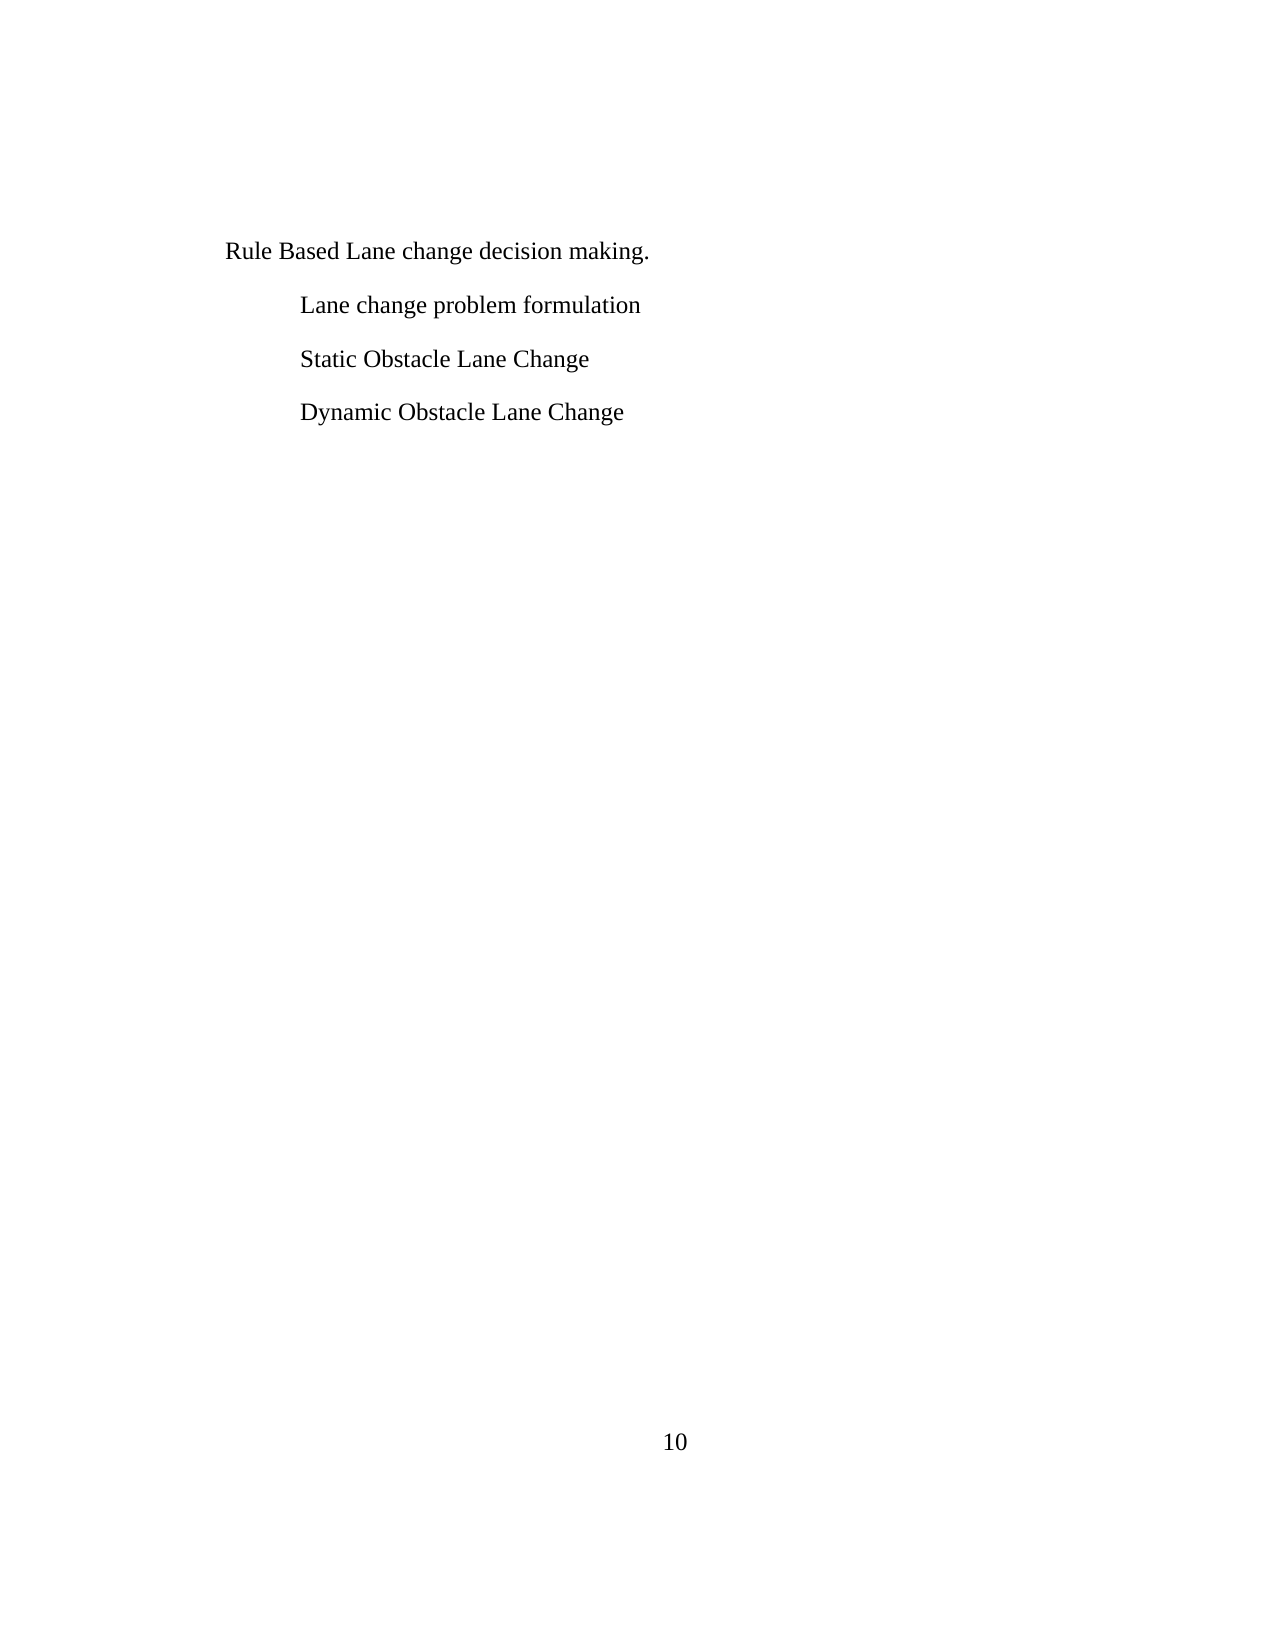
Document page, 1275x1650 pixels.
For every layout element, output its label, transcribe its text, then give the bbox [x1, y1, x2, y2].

subtitle Rule Based Lane change decision making. [225, 236, 1125, 265]
subtitle Static Obstacle Lane Change [300, 344, 1125, 372]
subtitle Dynamic Obstacle Lane Change [300, 397, 1125, 426]
subtitle Lane change problem formulation [300, 290, 1125, 319]
